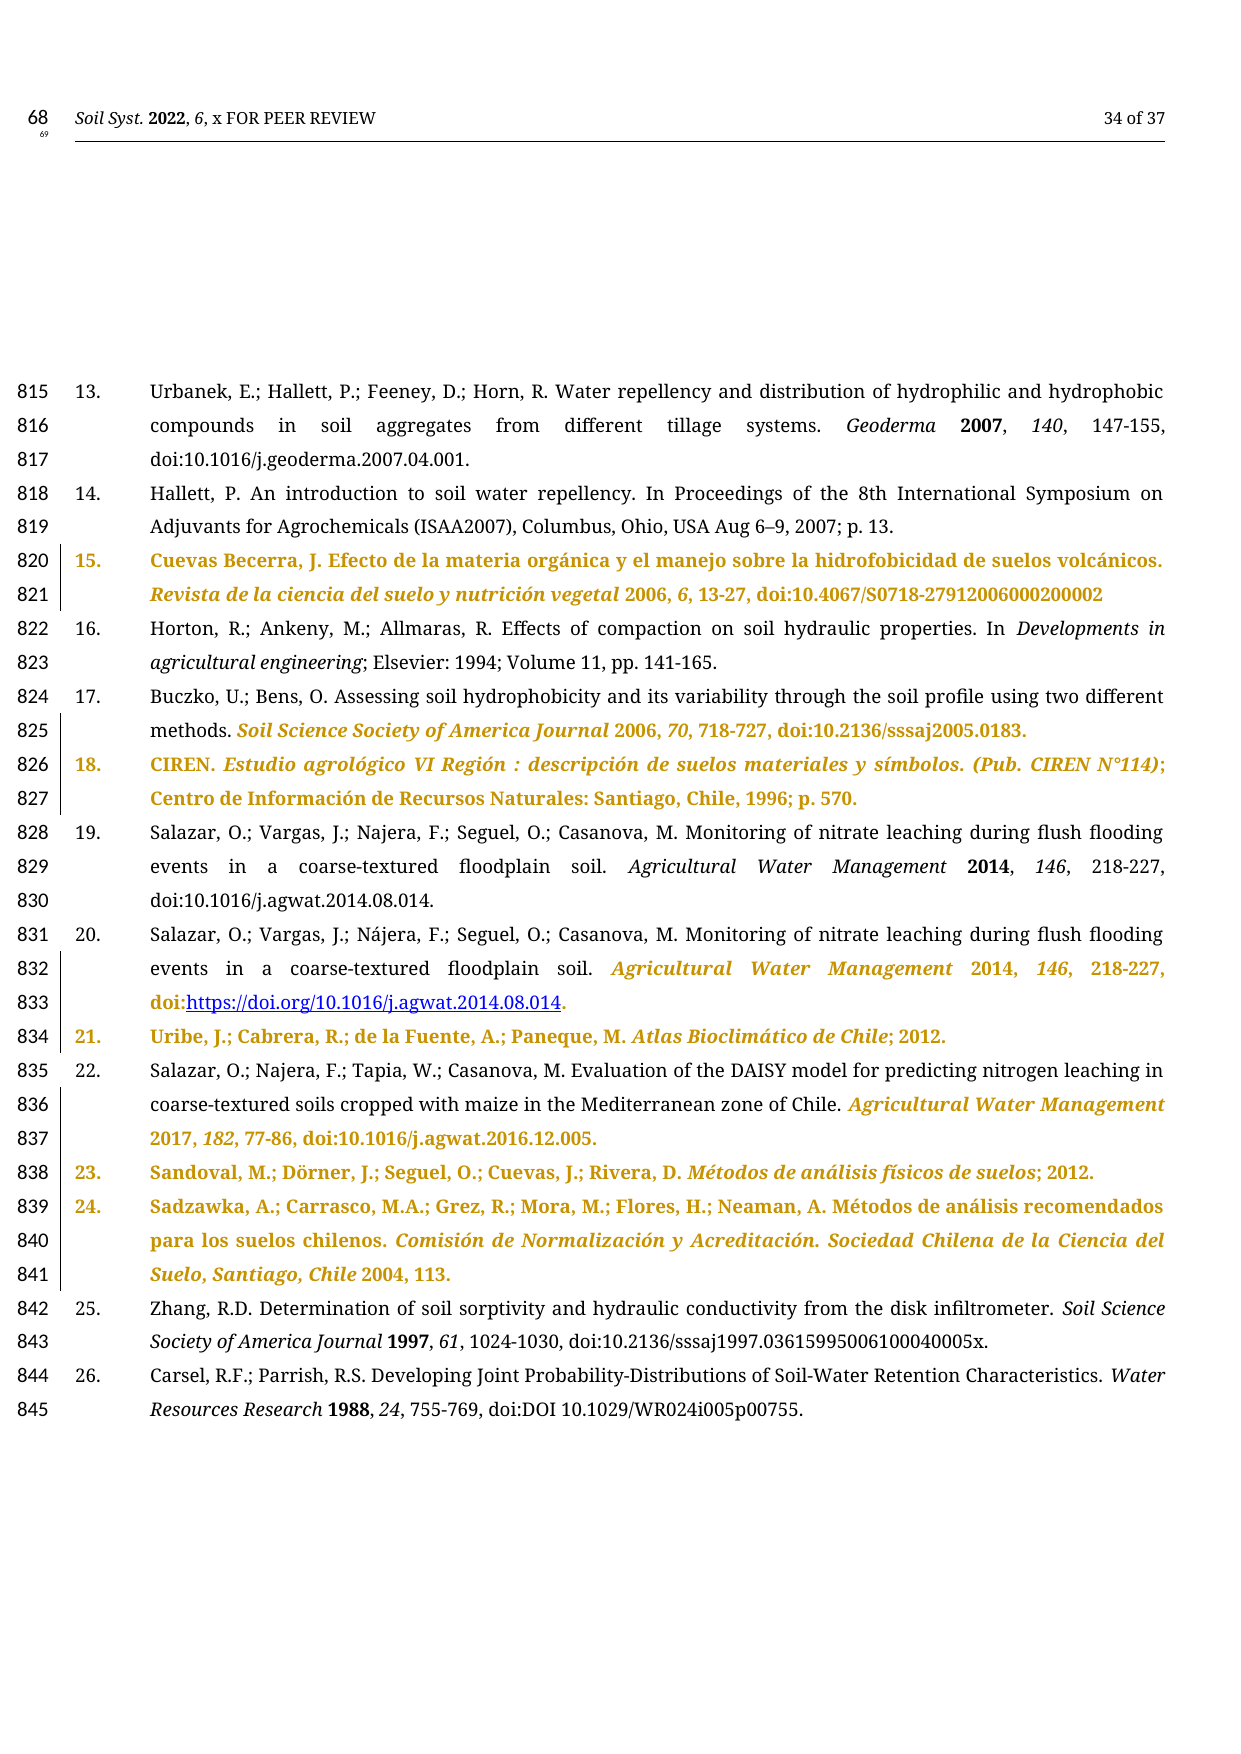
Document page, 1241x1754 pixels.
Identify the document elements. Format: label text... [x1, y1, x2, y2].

text 21. Uribe, J.; Cabrera, R.; de la Fuente, A.; Paneque, M. Atlas Bioclimático de Chile; 2012. [75, 1019, 1165, 1053]
text 24. Sadzawka, A.; Carrasco, M.A.; Grez, R.; Mora, M.; Flores, H.; Neaman, A. Métodos de análisis recomendados para los suelos chilenos. Comisión de Normalización y Acreditación. Sociedad Chilena de la Ciencia del Suelo, Santiago, Chile 2004, 113. [75, 1189, 1165, 1291]
text 25. Zhang, R.D. Determination of soil sorptivity and hydraulic conductivity from the disk infiltrometer. Soil Science Society of America Journal 1997, 61, 1024-1030, doi:10.2136/sssaj1997.03615995006100040005x. [75, 1291, 1165, 1358]
text 20. Salazar, O.; Vargas, J.; Nájera, F.; Seguel, O.; Casanova, M. Monitoring of nitrate leaching during flush flooding events in a coarse-textured floodplain soil. Agricultural Water Management 2014, 146, 218-227, doi:https://doi.org/10.1016/j.agwat.2014.08.014. [75, 917, 1165, 1019]
text 15. Cuevas Becerra, J. Efecto de la materia orgánica y el manejo sobre la hidrofobicidad de suelos volcánicos. Revista de la ciencia del suelo y nutrición vegetal 2006, 6, 13-27, doi:10.4067/S0718-27912006000200002 [75, 543, 1165, 611]
text 19. Salazar, O.; Vargas, J.; Najera, F.; Seguel, O.; Casanova, M. Monitoring of nitrate leaching during flush flooding events in a coarse-textured floodplain soil. Agricultural Water Management 2014, 146, 218-227, doi:10.1016/j.agwat.2014.08.014. [75, 815, 1165, 917]
text 22. Salazar, O.; Najera, F.; Tapia, W.; Casanova, M. Evaluation of the DAISY model for predicting nitrogen leaching in coarse-textured soils cropped with maize in the Mediterranean zone of Chile. Agricultural Water Management 2017, 182, 77-86, doi:10.1016/j.agwat.2016.12.005. [75, 1053, 1165, 1155]
text 18. CIREN. Estudio agrológico VI Región : descripción de suelos materiales y símbolos. (Pub. CIREN N°114); Centro de Información de Recursos Naturales: Santiago, Chile, 1996; p. 570. [75, 747, 1165, 815]
text 13. Urbanek, E.; Hallett, P.; Feeney, D.; Horn, R. Water repellency and distribution of hydrophilic and hydrophobic compounds in soil aggregates from different tillage systems. Geoderma 2007, 140, 147-155, doi:10.1016/j.geoderma.2007.04.001. [75, 374, 1165, 476]
text 16. Horton, R.; Ankeny, M.; Allmaras, R. Effects of compaction on soil hydraulic properties. In Developments in agricultural engineering; Elsevier: 1994; Volume 11, pp. 141-165. [75, 611, 1165, 679]
text 14. Hallett, P. An introduction to soil water repellency. In Proceedings of the 8th International Symposium on Adjuvants for Agrochemicals (ISAA2007), Columbus, Ohio, USA Aug 6–9, 2007; p. 13. [75, 476, 1165, 543]
text 26. Carsel, R.F.; Parrish, R.S. Developing Joint Probability-Distributions of Soil-Water Retention Characteristics. Water Resources Research 1988, 24, 755-769, doi:DOI 10.1029/WR024i005p00755. [75, 1358, 1165, 1426]
text 17. Buczko, U.; Bens, O. Assessing soil hydrophobicity and its variability through the soil profile using two different methods. Soil Science Society of America Journal 2006, 70, 718-727, doi:10.2136/sssaj2005.0183. [75, 679, 1165, 747]
text 23. Sandoval, M.; Dörner, J.; Seguel, O.; Cuevas, J.; Rivera, D. Métodos de análisis físicos de suelos; 2012. [75, 1155, 1165, 1189]
